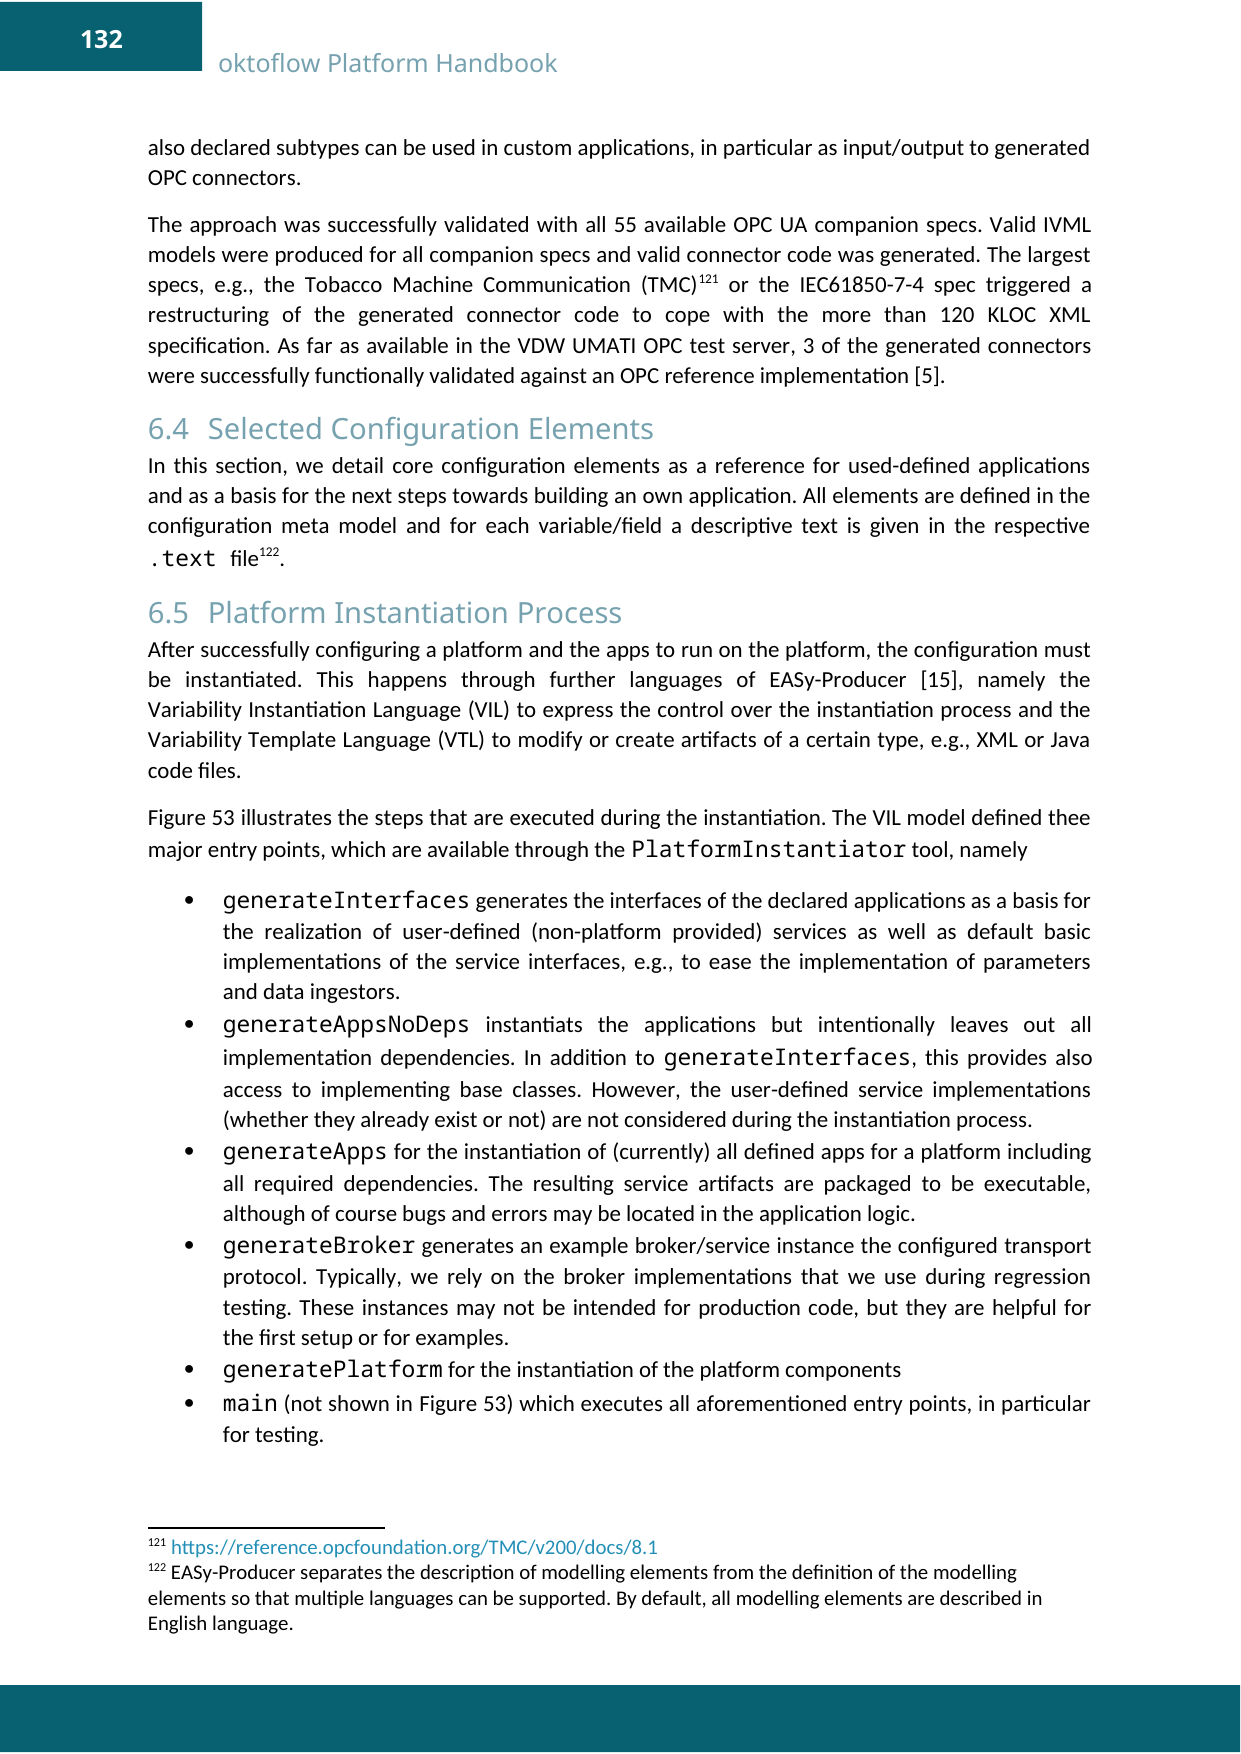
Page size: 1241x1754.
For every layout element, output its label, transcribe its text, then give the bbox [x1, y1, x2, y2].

list generatePlatform for the instantiation of the platform components [185, 1353, 1093, 1384]
text In this section, we detail core configuration elements as a reference for used-defined applications and as a basis for the next steps towards building an own application. All elements are defined in the configuration meta model and for each variable/field a descriptive text is given in the respective .text file. [148, 451, 1093, 573]
list generateAppsNoDeps instantiats the applications but intentionally leaves out all implementation dependencies. In addition to generateInterfaces, this provides also access to implementing base classes. However, the user-defined service implementations (whether they already exist or not) are not considered during the instantiation process. [185, 1008, 1093, 1133]
list generateApps for the instantiation of (currently) all defined apps for a platform including all required dependencies. The resulting service artifacts are packaged to be executable, although of course bugs and errors may be located in the application logic. [185, 1135, 1093, 1227]
subtitle Platform Instantiation Process [148, 592, 1093, 632]
list main (not shown in Figure 53) which executes all aforementioned entry points, in particular for testing. [185, 1387, 1093, 1448]
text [148, 133, 1093, 191]
subtitle Selected Configuration Elements [148, 408, 1093, 448]
text The approach was successfully validated with all 55 available OPC UA companion specs. Valid IVML models were produced for all companion specs and valid connector code was generated. The largest specs, e.g., the Tobacco Machine Communication (TMC) or the IEC61850-7-4 spec triggered a restructuring of the generated connector code to cope with the more than 120 KLOC XML specification. As far as available in the VDW UMATI OPC test server, 3 of the generated connectors were successfully functionally validated against an OPC reference implementation [5]. [148, 210, 1093, 389]
text After successfully configuring a platform and the apps to run on the platform, the configuration must be instantiated. This happens through further languages of EASy-Producer [15], namely the Variability Instantiation Language (VIL) to express the control over the instantiation process and the Variability Template Language (VTL) to modify or create artifacts of a certain type, e.g., XML or Java code files. [148, 635, 1093, 784]
text Figure 53 illustrates the steps that are executed during the instantiation. The VIL model defined thee major entry points, which are available through the PlatformInstantiator tool, namely [148, 803, 1093, 864]
list generateInterfaces generates the interfaces of the declared applications as a basis for the realization of user-defined (non-platform provided) services as well as default basic implementations of the service interfaces, e.g., to ease the implementation of parameters and data ingestors. [185, 883, 1093, 1005]
list generateBroker generates an example broker/service instance the configured transport protocol. Typically, we rely on the broker implementations that we use during regression testing. These instances may not be intended for production code, but they are helpful for the first setup or for examples. [185, 1229, 1093, 1351]
